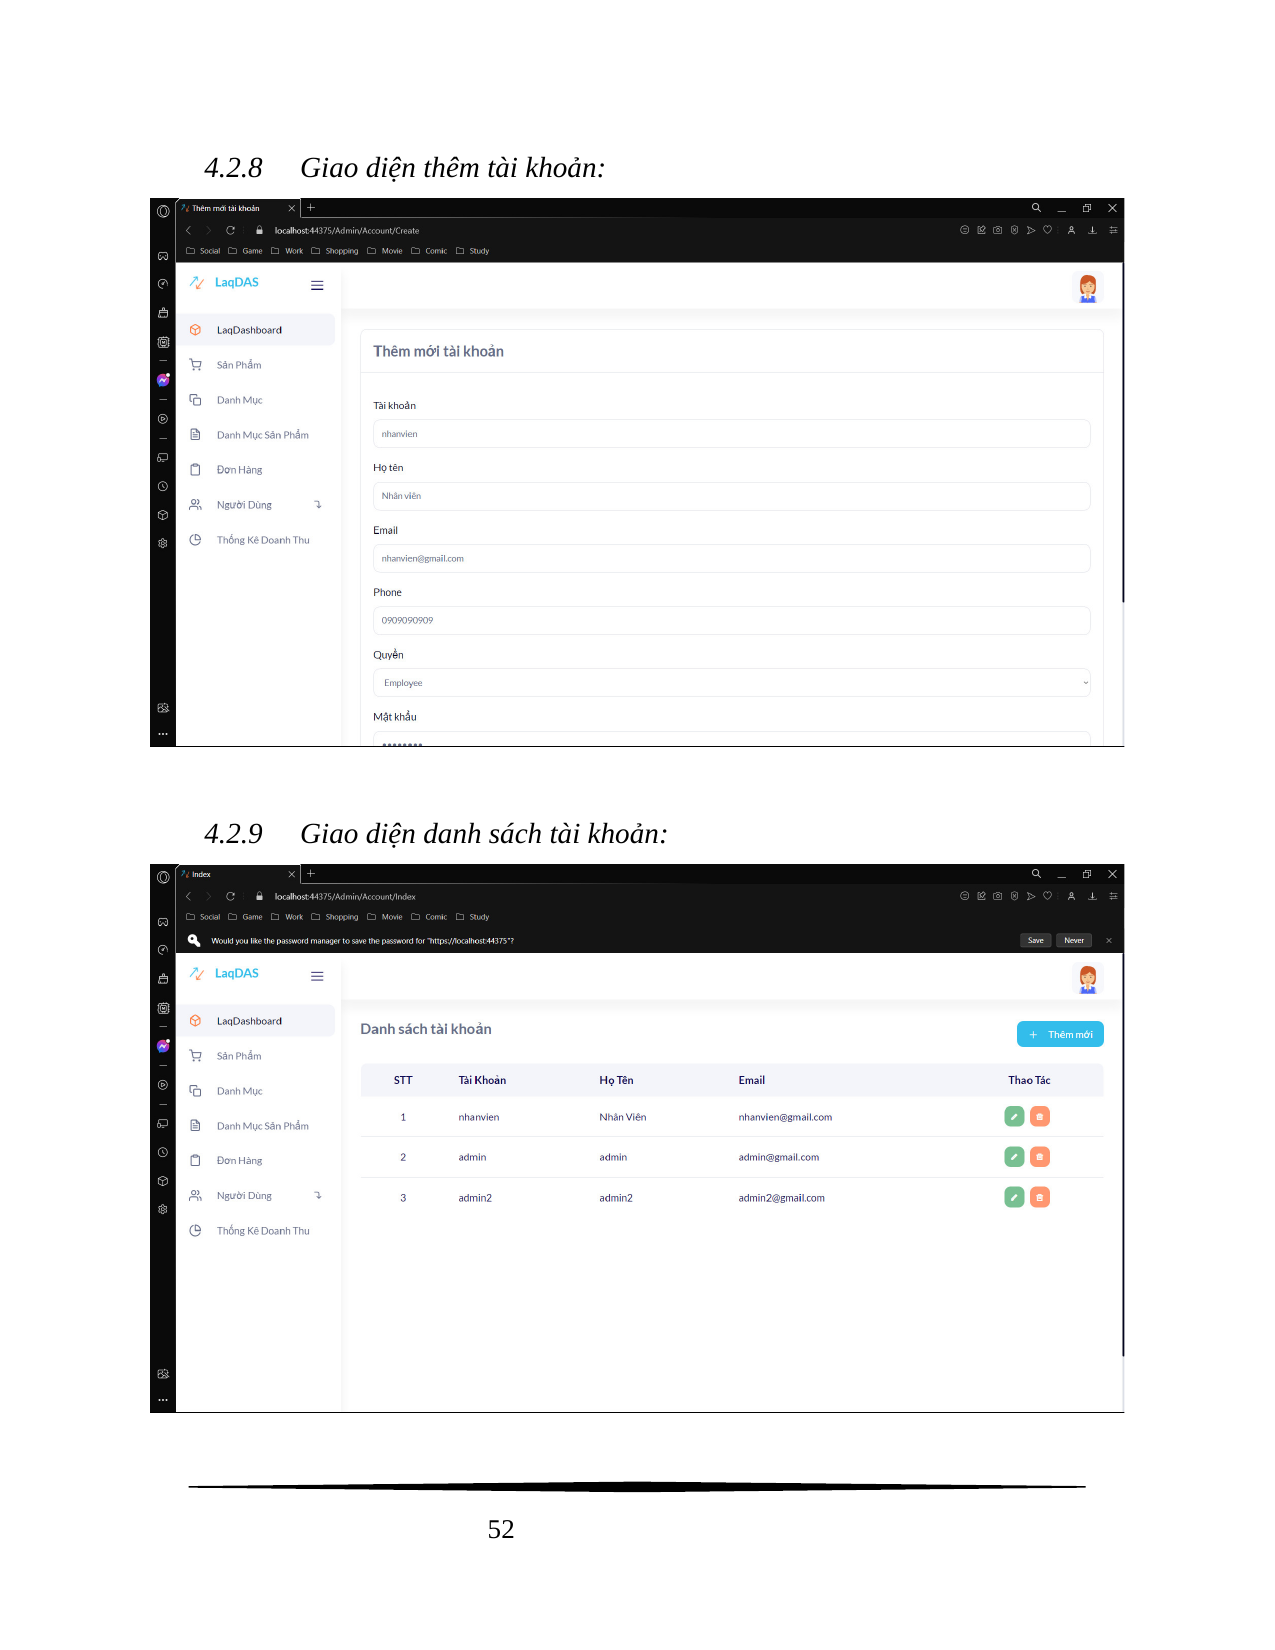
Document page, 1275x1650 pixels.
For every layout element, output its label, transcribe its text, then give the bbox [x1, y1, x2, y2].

subtitle Giao diện danh sách tài khoản: [204, 816, 1125, 849]
subtitle Giao diện thêm tài khoản: [204, 150, 1125, 183]
picture [150, 864, 1125, 1413]
picture [150, 198, 1125, 747]
